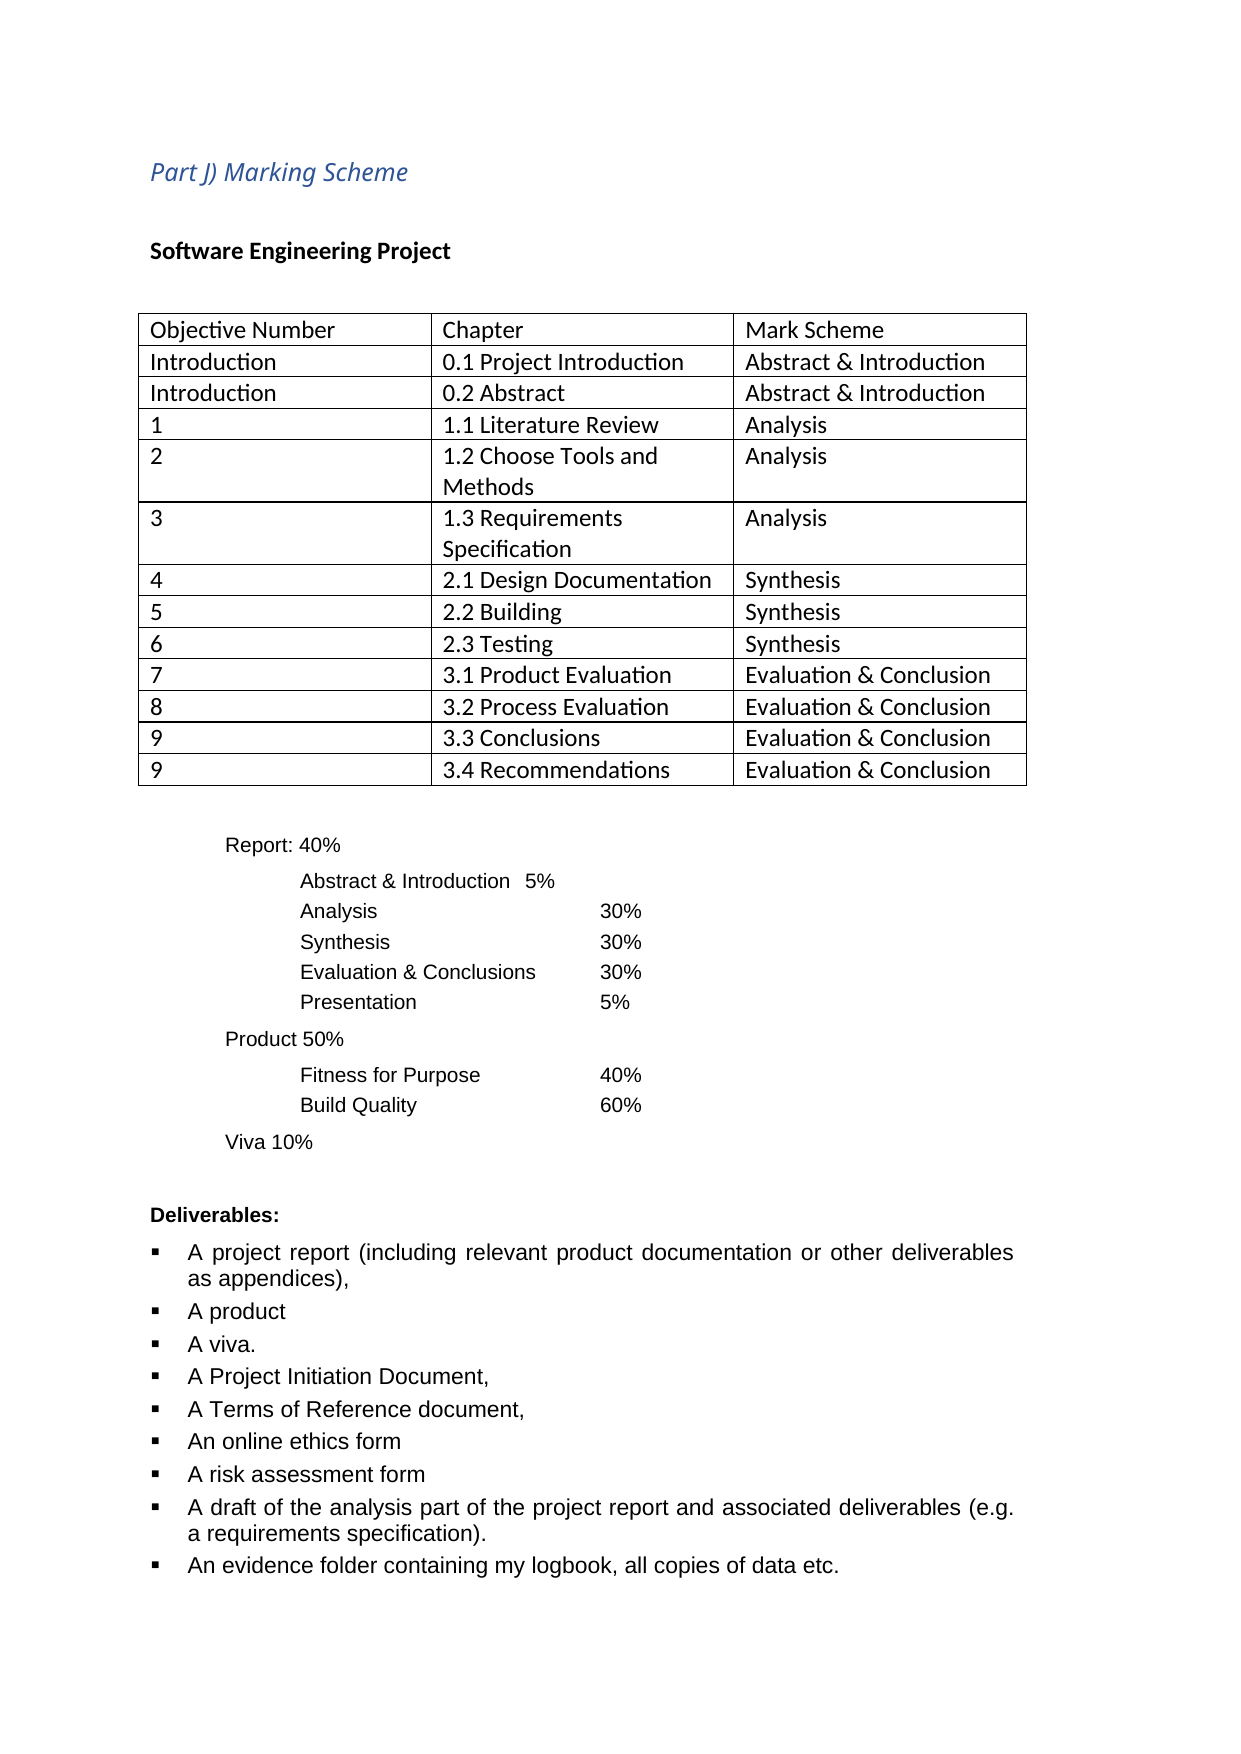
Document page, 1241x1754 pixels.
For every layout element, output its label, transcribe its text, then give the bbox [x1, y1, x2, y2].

text Analysis 30% [300, 899, 1015, 923]
text Build Quality 60% [300, 1093, 1015, 1117]
table_cell Evaluation & Conclusion [734, 659, 1026, 690]
table_cell 3.1 Product Evaluation [432, 659, 733, 690]
table_cell Introduction [139, 346, 431, 376]
list A Terms of Reference document, [150, 1396, 1015, 1422]
table_cell 3.3 Conclusions [432, 723, 733, 753]
list A project report (including relevant product documentation or other deliverables as appendices), [150, 1239, 1015, 1292]
text Viva 10% [225, 1129, 1015, 1153]
table_cell 2.3 Testing [432, 628, 733, 658]
table_cell 3.4 Recommendations [432, 754, 733, 784]
list A risk assessment form [150, 1461, 1015, 1487]
text Presentation 5% [300, 990, 1015, 1014]
table_cell 8 [139, 691, 431, 721]
table_cell 9 [139, 754, 431, 784]
text Fitness for Purpose 40% [300, 1063, 1015, 1087]
table_cell 3.2 Process Evaluation [432, 691, 733, 721]
table_cell Analysis [734, 503, 1026, 563]
table_cell 9 [139, 723, 431, 753]
table_cell Synthesis [734, 596, 1026, 627]
table_cell Evaluation & Conclusion [734, 691, 1026, 721]
table_cell Abstract & Introduction [734, 346, 1026, 376]
table_cell Introduction [139, 377, 431, 408]
table_cell 1 [139, 409, 431, 439]
list An evidence folder containing my logbook, all copies of data etc. [150, 1552, 1015, 1579]
table_cell Synthesis [734, 565, 1026, 595]
list A Project Initiation Document, [150, 1363, 1015, 1389]
text Synthesis 30% [300, 929, 1015, 953]
table_cell 2 [139, 440, 431, 501]
text Abstract & Introduction 5% [300, 869, 1015, 893]
table_cell 4 [139, 565, 431, 595]
table_cell 2.1 Design Documentation [432, 565, 733, 595]
text Product 50% [225, 1026, 1015, 1050]
table_cell Evaluation & Conclusion [734, 723, 1026, 753]
table_cell 2.2 Building [432, 596, 733, 627]
table_header Objective Number [139, 314, 431, 345]
table_cell Analysis [734, 409, 1026, 439]
table_cell Abstract & Introduction [734, 377, 1026, 408]
table_cell 0.1 Project Introduction [432, 346, 733, 376]
table_cell 7 [139, 659, 431, 690]
list An online ethics form [150, 1428, 1015, 1455]
list Software Engineering Project [150, 235, 1015, 266]
table_cell 0.2 Abstract [432, 377, 733, 408]
list A draft of the analysis part of the project report and associated deliverables (e.g. a requirements specification). [150, 1493, 1015, 1546]
text Report: 40% [225, 833, 1015, 857]
text Deliverables: [150, 1202, 1015, 1226]
subtitle Part J) Marking Scheme [150, 154, 1015, 188]
list A product [150, 1298, 1015, 1324]
table_cell 1.2 Choose Tools and Methods [432, 440, 733, 501]
table_cell 6 [139, 628, 431, 658]
text Evaluation & Conclusions 30% [300, 960, 1015, 984]
table_cell Synthesis [734, 628, 1026, 658]
table_cell 5 [139, 596, 431, 627]
list A viva. [150, 1331, 1015, 1357]
table_cell 1.3 Requirements Specification [432, 503, 733, 563]
table_header Chapter [432, 314, 733, 345]
table_cell Analysis [734, 440, 1026, 501]
table_cell 1.1 Literature Review [432, 409, 733, 439]
table_header Mark Scheme [734, 314, 1026, 345]
table_cell Evaluation & Conclusion [734, 754, 1026, 784]
table_cell 3 [139, 503, 431, 563]
